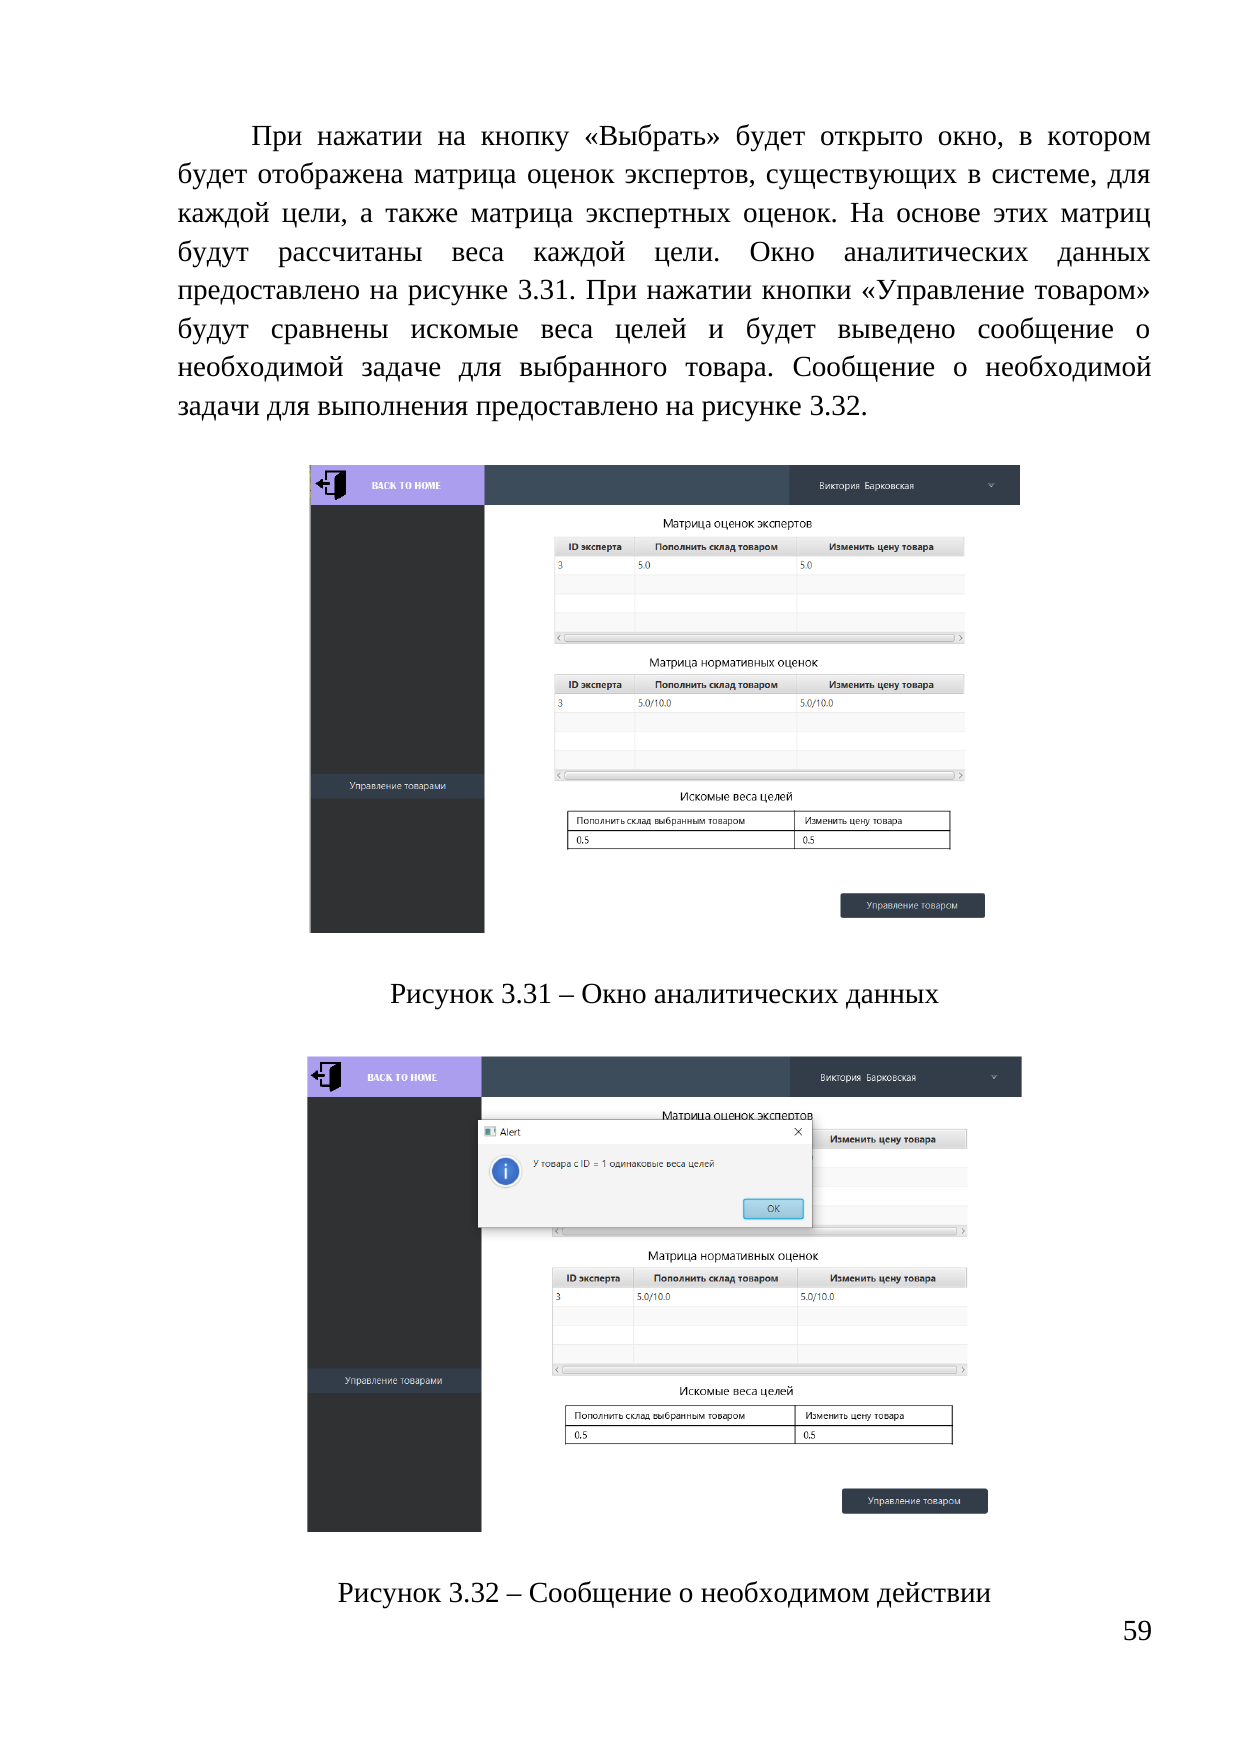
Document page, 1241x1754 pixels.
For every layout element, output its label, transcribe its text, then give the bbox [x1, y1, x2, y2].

picture [307, 1053, 1022, 1532]
text Рисунок 3.31 – Окно аналитических данных [177, 976, 1152, 1009]
text При нажатии на кнопку «Выбрать» будет открыто окно, в котором будет отображена матрица оценок экспертов, существующих в системе, для каждой цели, а также матрица экспертных оценок. На основе этих матриц будут рассчитаны веса каждой цели. Окно аналитических данных предоставлено на рисунке 3.31. При нажатии кнопки «Управление товаром» будут сравнены искомые веса целей и будет выведено сообщение о необходимой задаче для выбранного товара. Сообщение о необходимой задачи для выполнения предоставлено на рисунке 3.32. [177, 118, 1152, 421]
text Рисунок 3.32 – Сообщение о необходимом действии [177, 1575, 1152, 1609]
picture [309, 465, 1020, 933]
